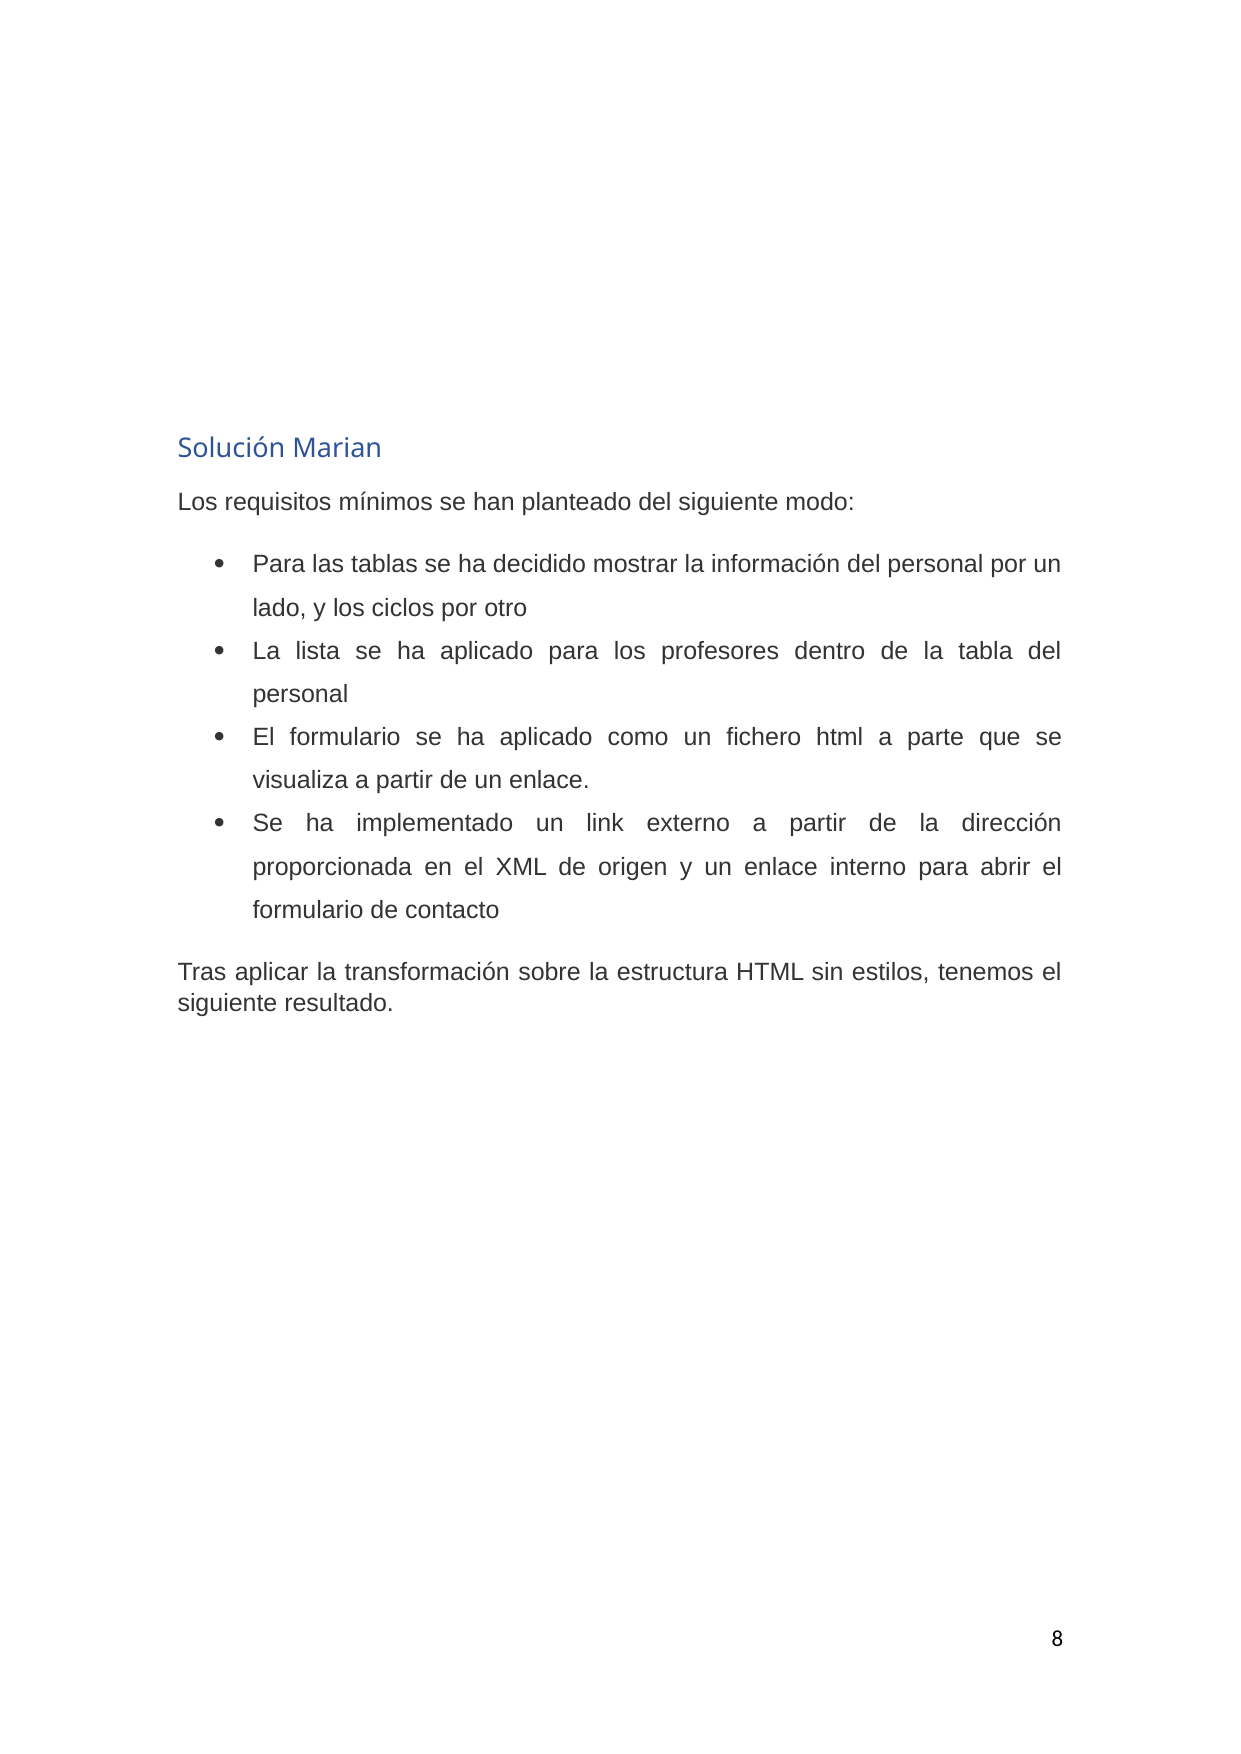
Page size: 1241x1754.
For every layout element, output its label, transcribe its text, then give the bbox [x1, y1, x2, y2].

text Tras aplicar la transformación sobre la estructura HTML sin estilos, tenemos el siguiente resultado. [177, 957, 1063, 1016]
subtitle Solución Marian [177, 429, 1063, 466]
text Los requisitos mínimos se han planteado del siguiente modo: [177, 487, 1063, 516]
list La lista se ha aplicado para los profesores dentro de la tabla del personal [215, 636, 1063, 708]
list Se ha implementado un link externo a partir de la dirección proporcionada en el XML de origen y un enlace interno para abrir el formulario de contacto [215, 808, 1063, 923]
list Para las tablas se ha decidido mostrar la información del personal por un lado, y los ciclos por otro [215, 549, 1063, 621]
list El formulario se ha aplicado como un fichero html a parte que se visualiza a partir de un enlace. [215, 722, 1063, 794]
